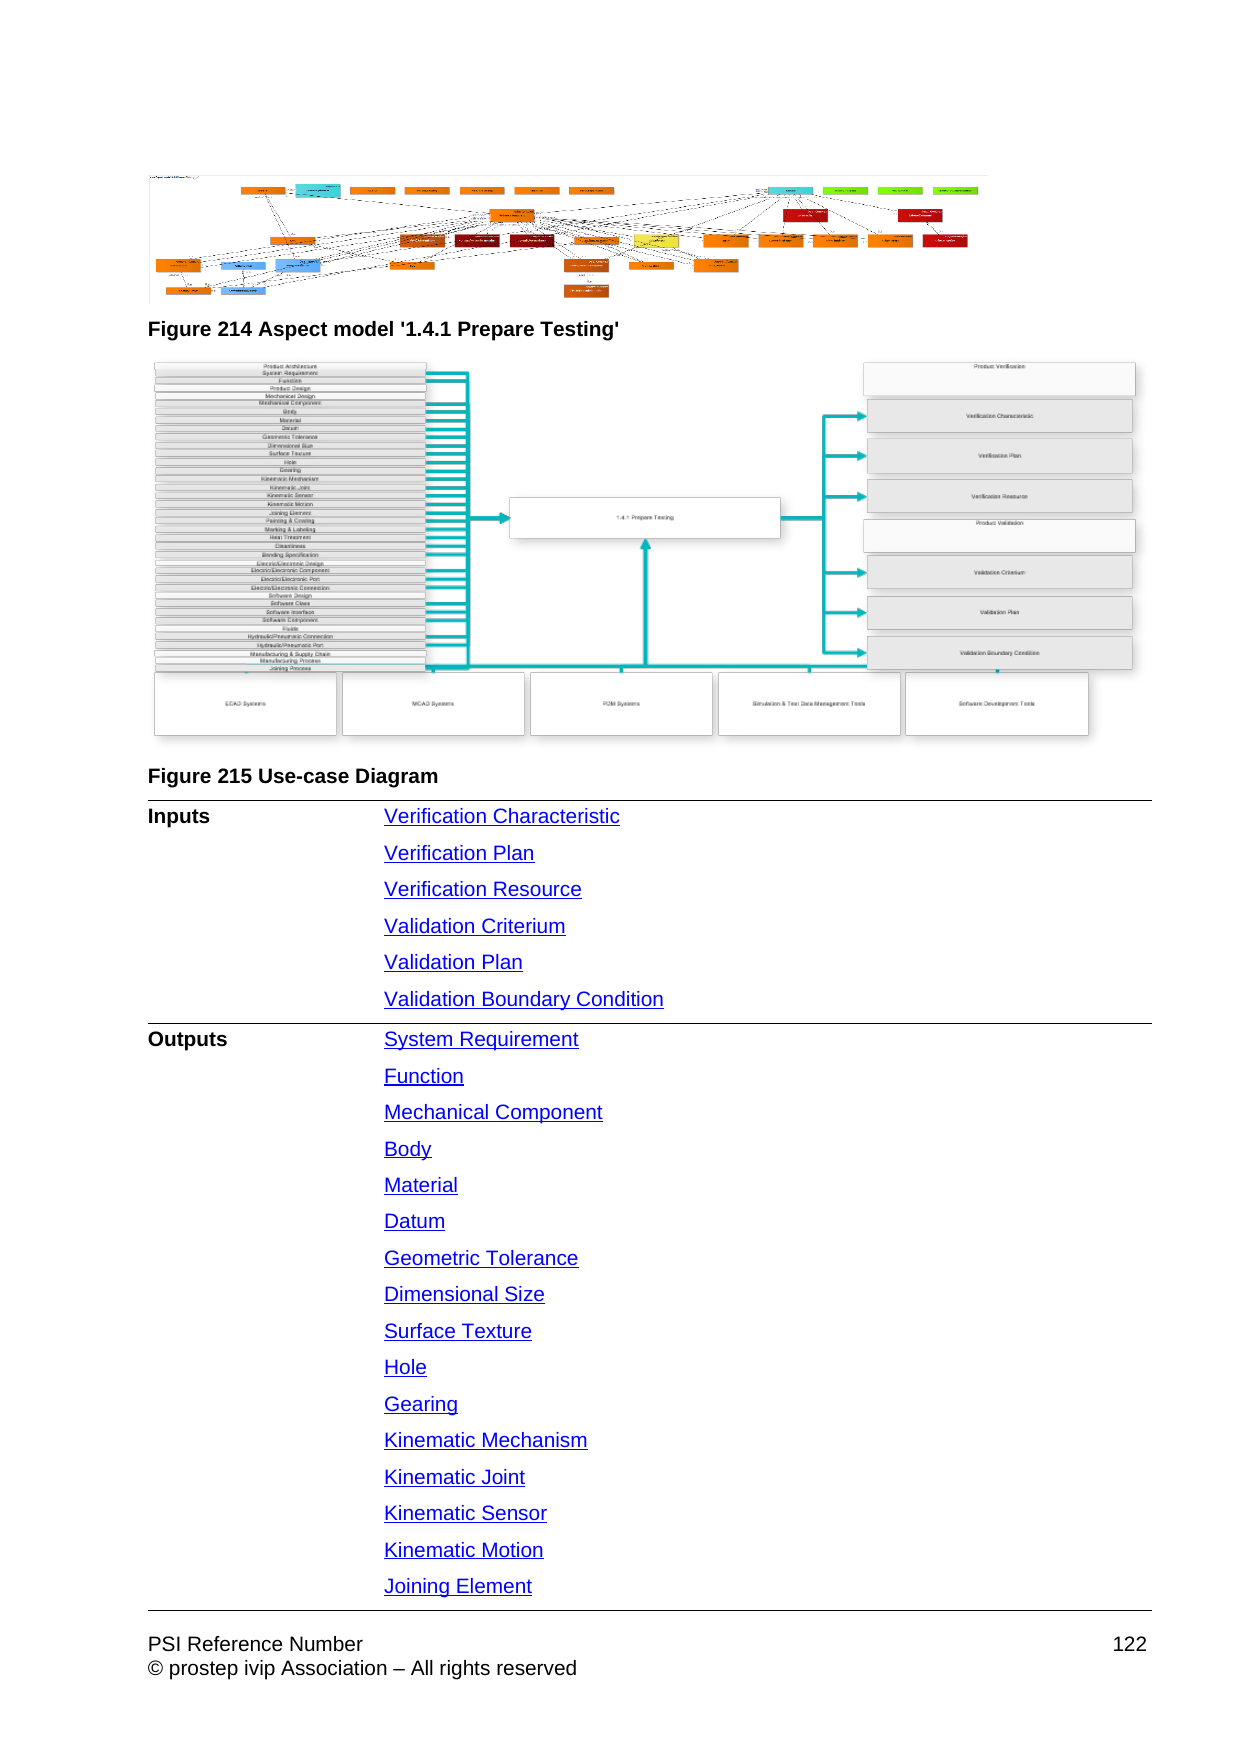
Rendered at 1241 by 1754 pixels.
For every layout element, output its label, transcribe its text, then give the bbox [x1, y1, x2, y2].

picture [147, 173, 989, 305]
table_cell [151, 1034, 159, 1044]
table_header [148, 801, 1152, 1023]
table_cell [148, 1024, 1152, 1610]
picture [147, 353, 1152, 752]
